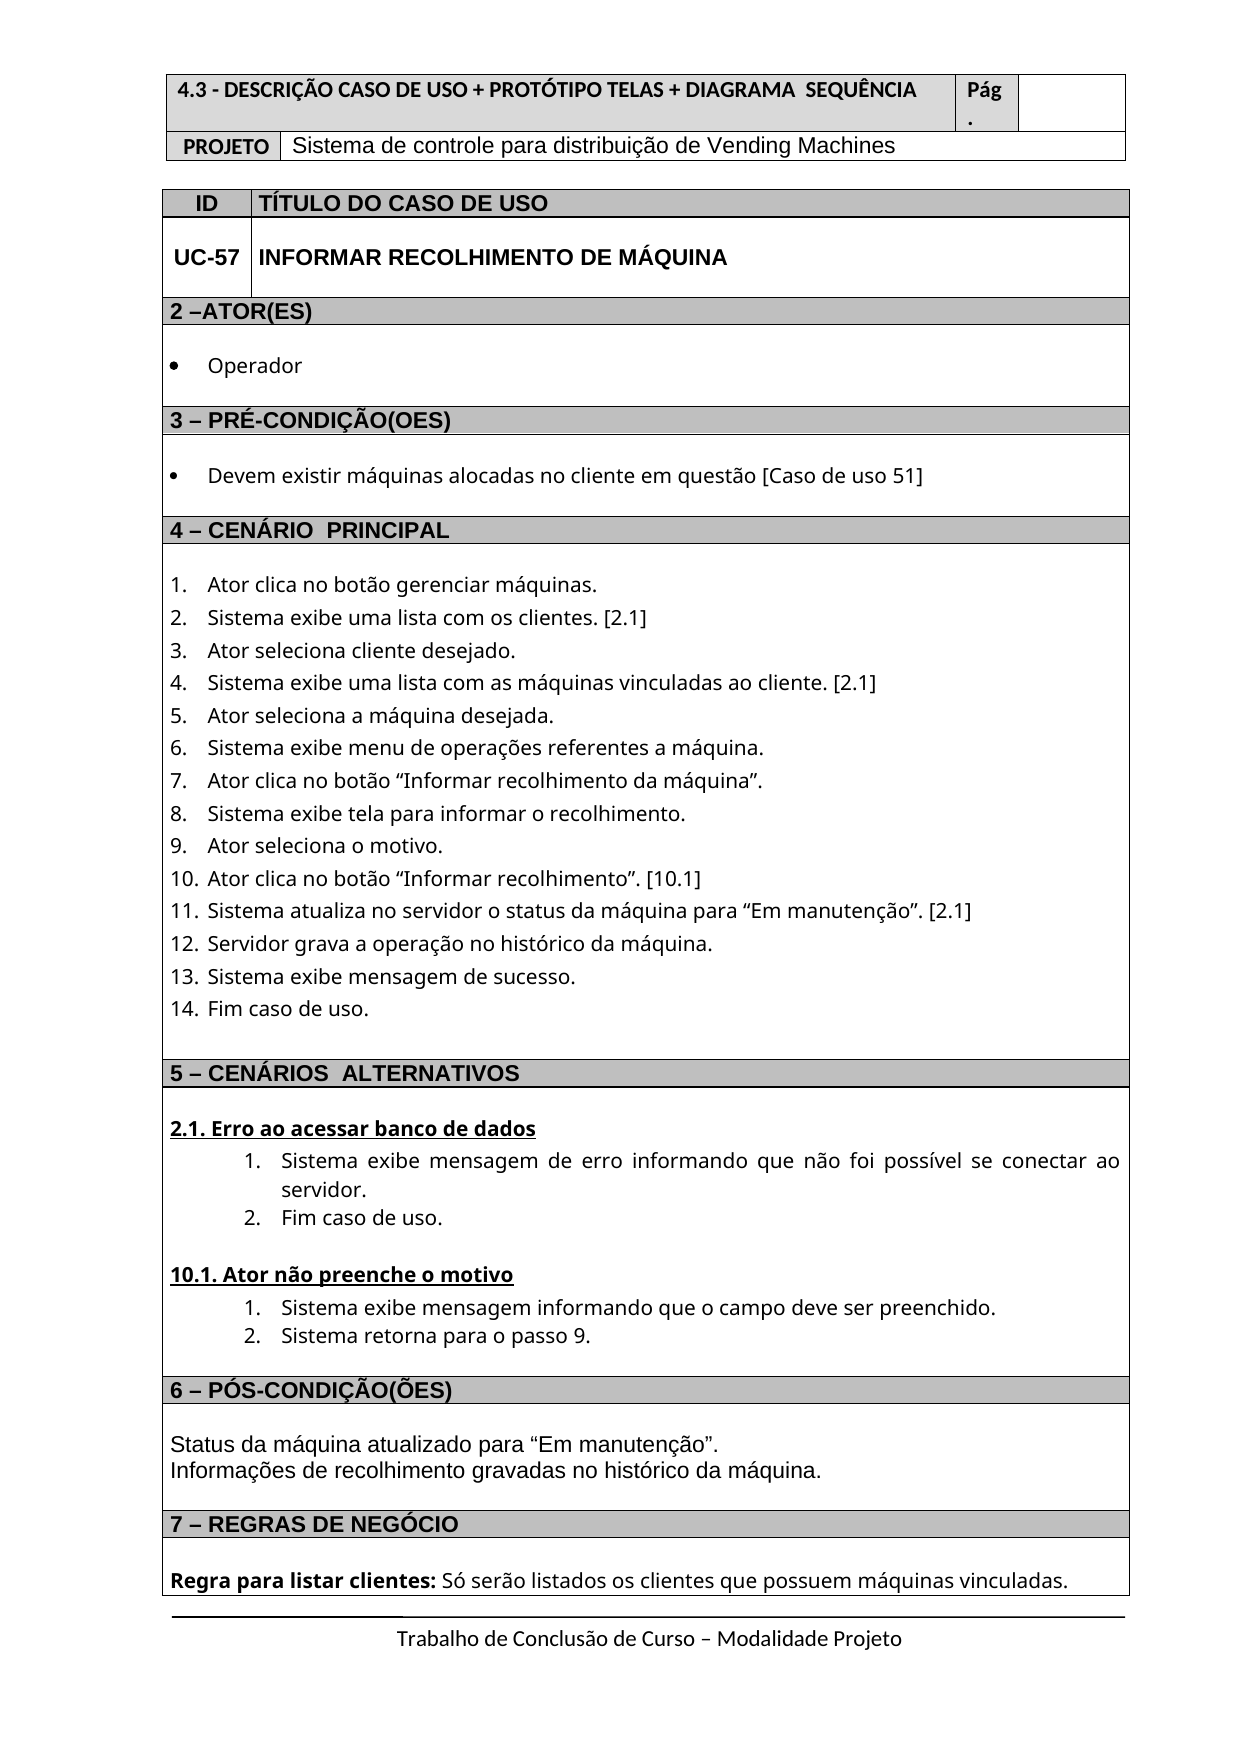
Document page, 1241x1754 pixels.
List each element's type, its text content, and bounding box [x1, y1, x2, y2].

table_cell 4 – CENÁRIO PRINCIPAL [163, 517, 1129, 543]
table_cell INFORMAR RECOLHIMENTO DE MÁQUINA [252, 218, 1129, 297]
table_cell 2.1. Erro ao acessar banco de dados Sistema exibe mensagem de erro informando que não foi possível se conectar ao servidor. Fim caso de uso. 10.1. Ator não preenche o motivo Sistema exibe mensagem informando que o campo deve ser preenchido. Sistema retorna para o passo 9. [163, 1088, 1129, 1376]
table_cell Ator clica no botão gerenciar máquinas. Sistema exibe uma lista com os clientes. [2.1] Ator seleciona cliente desejado. Sistema exibe uma lista com as máquinas vinculadas ao cliente. [2.1] Ator seleciona a máquina desejada. Sistema exibe menu de operações referentes a máquina. Ator clica no botão “Informar recolhimento da máquina”. Sistema exibe tela para informar o recolhimento. Ator seleciona o motivo. Ator clica no botão “Informar recolhimento”. [10.1] Sistema atualiza no servidor o status da máquina para “Em manutenção”. [2.1] Servidor grava a operação no histórico da máquina. Sistema exibe mensagem de sucesso. Fim caso de uso. [163, 544, 1129, 1059]
table_cell 3 – PRÉ-CONDIÇÃO(OES) [163, 407, 1129, 433]
table_cell Status da máquina atualizado para “Em manutenção”. Informações de recolhimento gravadas no histórico da máquina. [163, 1404, 1129, 1510]
table_cell 2 –ATOR(ES) [163, 298, 1129, 324]
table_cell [163, 1538, 1129, 1595]
table_cell 6 – PÓS-CONDIÇÃO(ÕES) [163, 1377, 1129, 1403]
table_cell Devem existir máquinas alocadas no cliente em questão [Caso de uso 51] [163, 435, 1129, 516]
table_cell 5 – CENÁRIOS ALTERNATIVOS [163, 1060, 1129, 1086]
table_cell Operador [163, 325, 1129, 406]
table_cell 7 – REGRAS DE NEGÓCIO [163, 1511, 1129, 1537]
table_header TÍTULO DO CASO DE USO [252, 190, 1129, 216]
table_cell UC-57 [163, 218, 251, 297]
table_header ID [163, 190, 251, 216]
